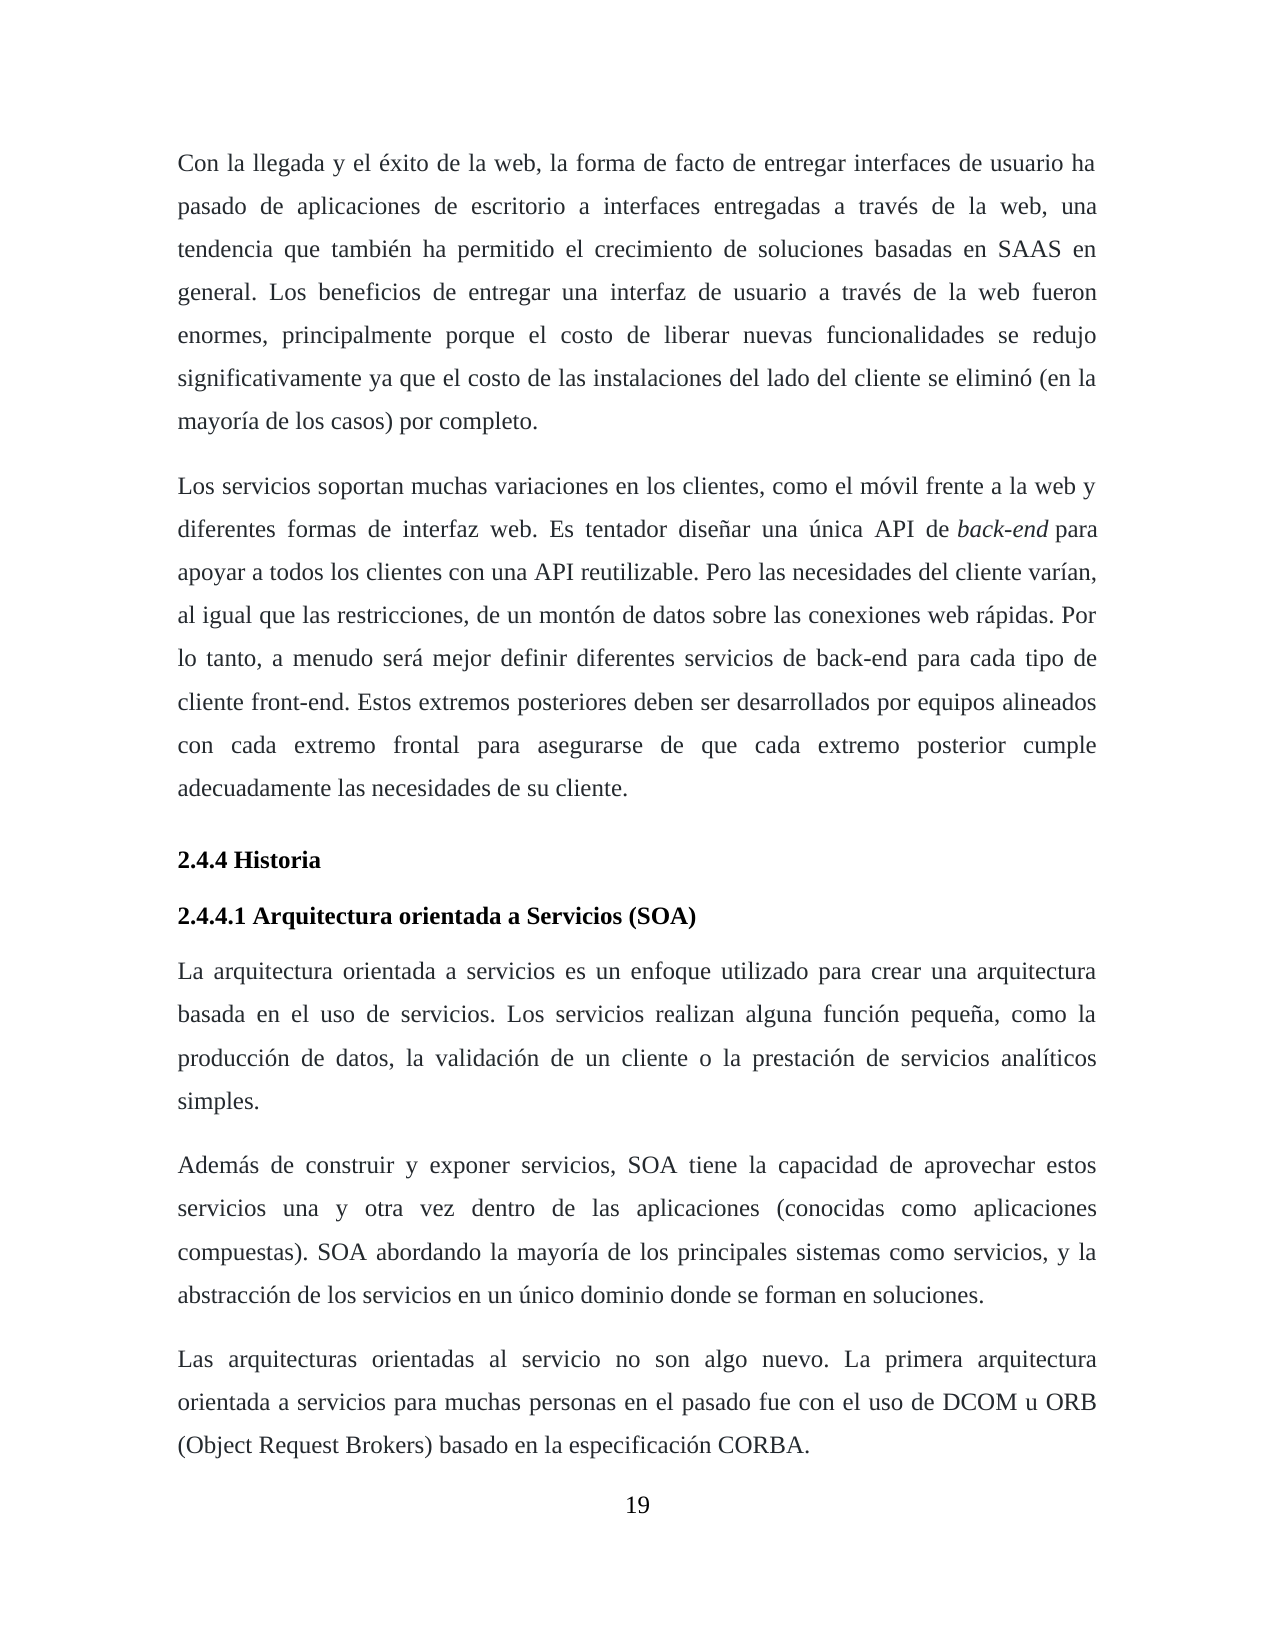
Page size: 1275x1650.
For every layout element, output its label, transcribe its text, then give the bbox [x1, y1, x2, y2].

text Con la llegada y el éxito de la web, la forma de facto de entregar interfaces de usuario ha pasado de aplicaciones de escritorio a interfaces entregadas a través de la web, una tendencia que también ha permitido el crecimiento de soluciones basadas en SAAS en general. Los beneficios de entregar una interfaz de usuario a través de la web fueron enormes, principalmente porque el costo de liberar nuevas funcionalidades se redujo significativamente ya que el costo de las instalaciones del lado del cliente se eliminó (en la mayoría de los casos) por completo. [177, 148, 1098, 435]
text Además de construir y exponer servicios, SOA tiene la capacidad de aprovechar estos servicios una y otra vez dentro de las aplicaciones (conocidas como aplicaciones compuestas). SOA abordando la mayoría de los principales sistemas como servicios, y la abstracción de los servicios en un único dominio donde se forman en soluciones. [177, 1167, 1098, 1325]
text La arquitectura orientada a servicios es un enfoque utilizado para crear una arquitectura basada en el uso de servicios. Los servicios realizan alguna función pequeña, como la producción de datos, la validación de un cliente o la prestación de servicios analíticos simples. [177, 973, 1098, 1131]
text Los servicios soportan muchas variaciones en los clientes, como el móvil frente a la web y diferentes formas de interfaz web. Es tentador diseñar una única API de back-end para apoyar a todos los clientes con una API reutilizable. Pero las necesidades del cliente varían, al igual que las restricciones, de un montón de datos sobre las conexiones web rápidas. Por lo tanto, a menudo será mejor definir diferentes servicios de back-end para cada tipo de cliente front-end. Estos extremos posteriores deben ser desarrollados por equipos alineados con cada extremo frontal para asegurarse de que cada extremo posterior cumple adecuadamente las necesidades de su cliente. [177, 471, 1098, 802]
text Las arquitecturas orientadas al servicio no son algo nuevo. La primera arquitectura orientada a servicios para muchas personas en el pasado fue con el uso de DCOM u ORB (Object Request Brokers) basado en la especificación CORBA. [177, 1361, 1098, 1476]
subtitle Historia [177, 845, 1098, 874]
subtitle Arquitectura orientada a Servicios (SOA) [177, 917, 1098, 946]
